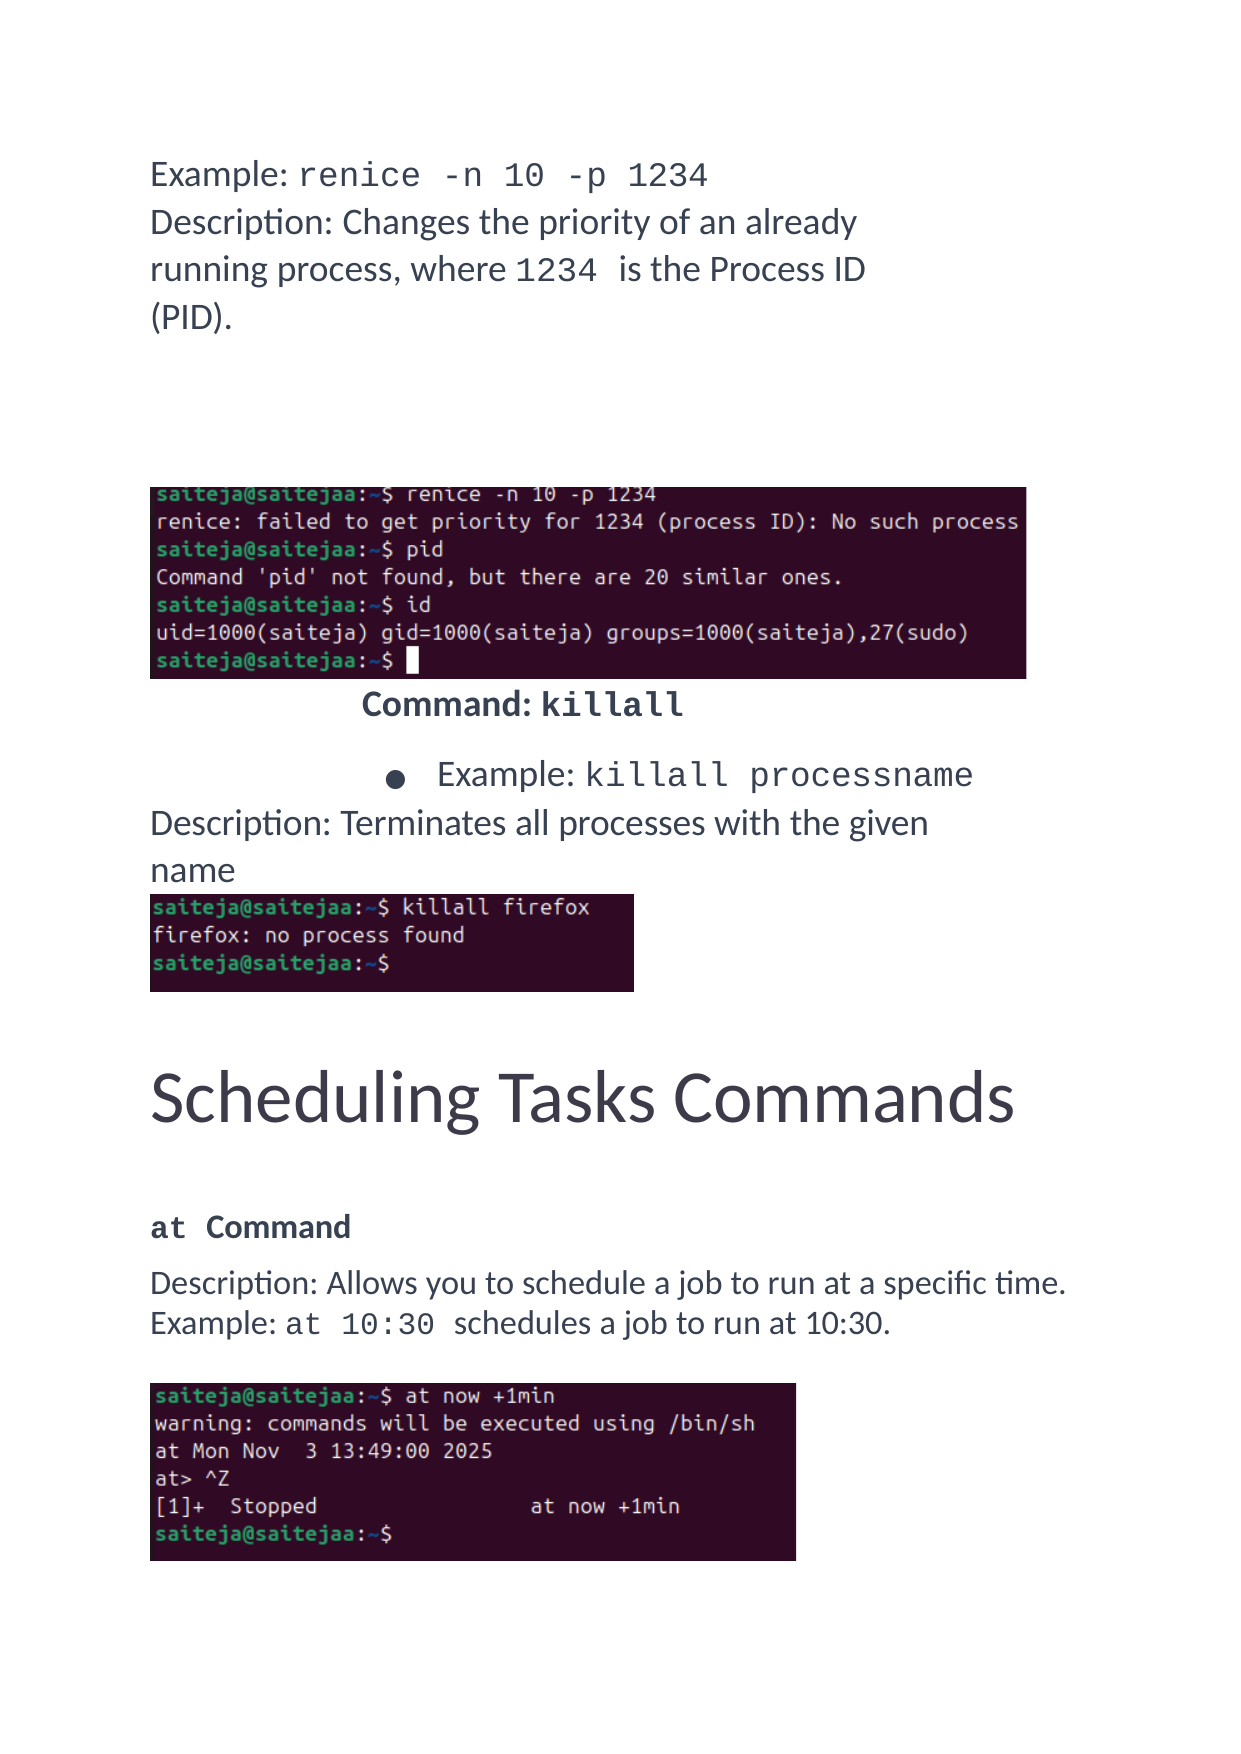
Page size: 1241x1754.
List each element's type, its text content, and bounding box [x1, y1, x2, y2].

text Description: Terminates all processes with the given name [150, 798, 947, 891]
subtitle Scheduling Tasks Commands [150, 1049, 1090, 1141]
picture [150, 1383, 797, 1561]
picture [150, 894, 634, 992]
text Example: renice -n 10 -p 1234 [150, 150, 1090, 197]
picture [150, 487, 1027, 679]
text Example: at 10:30 schedules a job to run at 10:30. [150, 1302, 1090, 1342]
text Command: killall [362, 680, 1090, 727]
text at Command [150, 1206, 1090, 1247]
list Example: killall processname [384, 750, 1090, 797]
text Description: Allows you to schedule a job to run at a specific time. [150, 1263, 1090, 1302]
text Description: Changes the priority of an already running process, where 1234 is the Process ID (PID). [150, 198, 947, 339]
